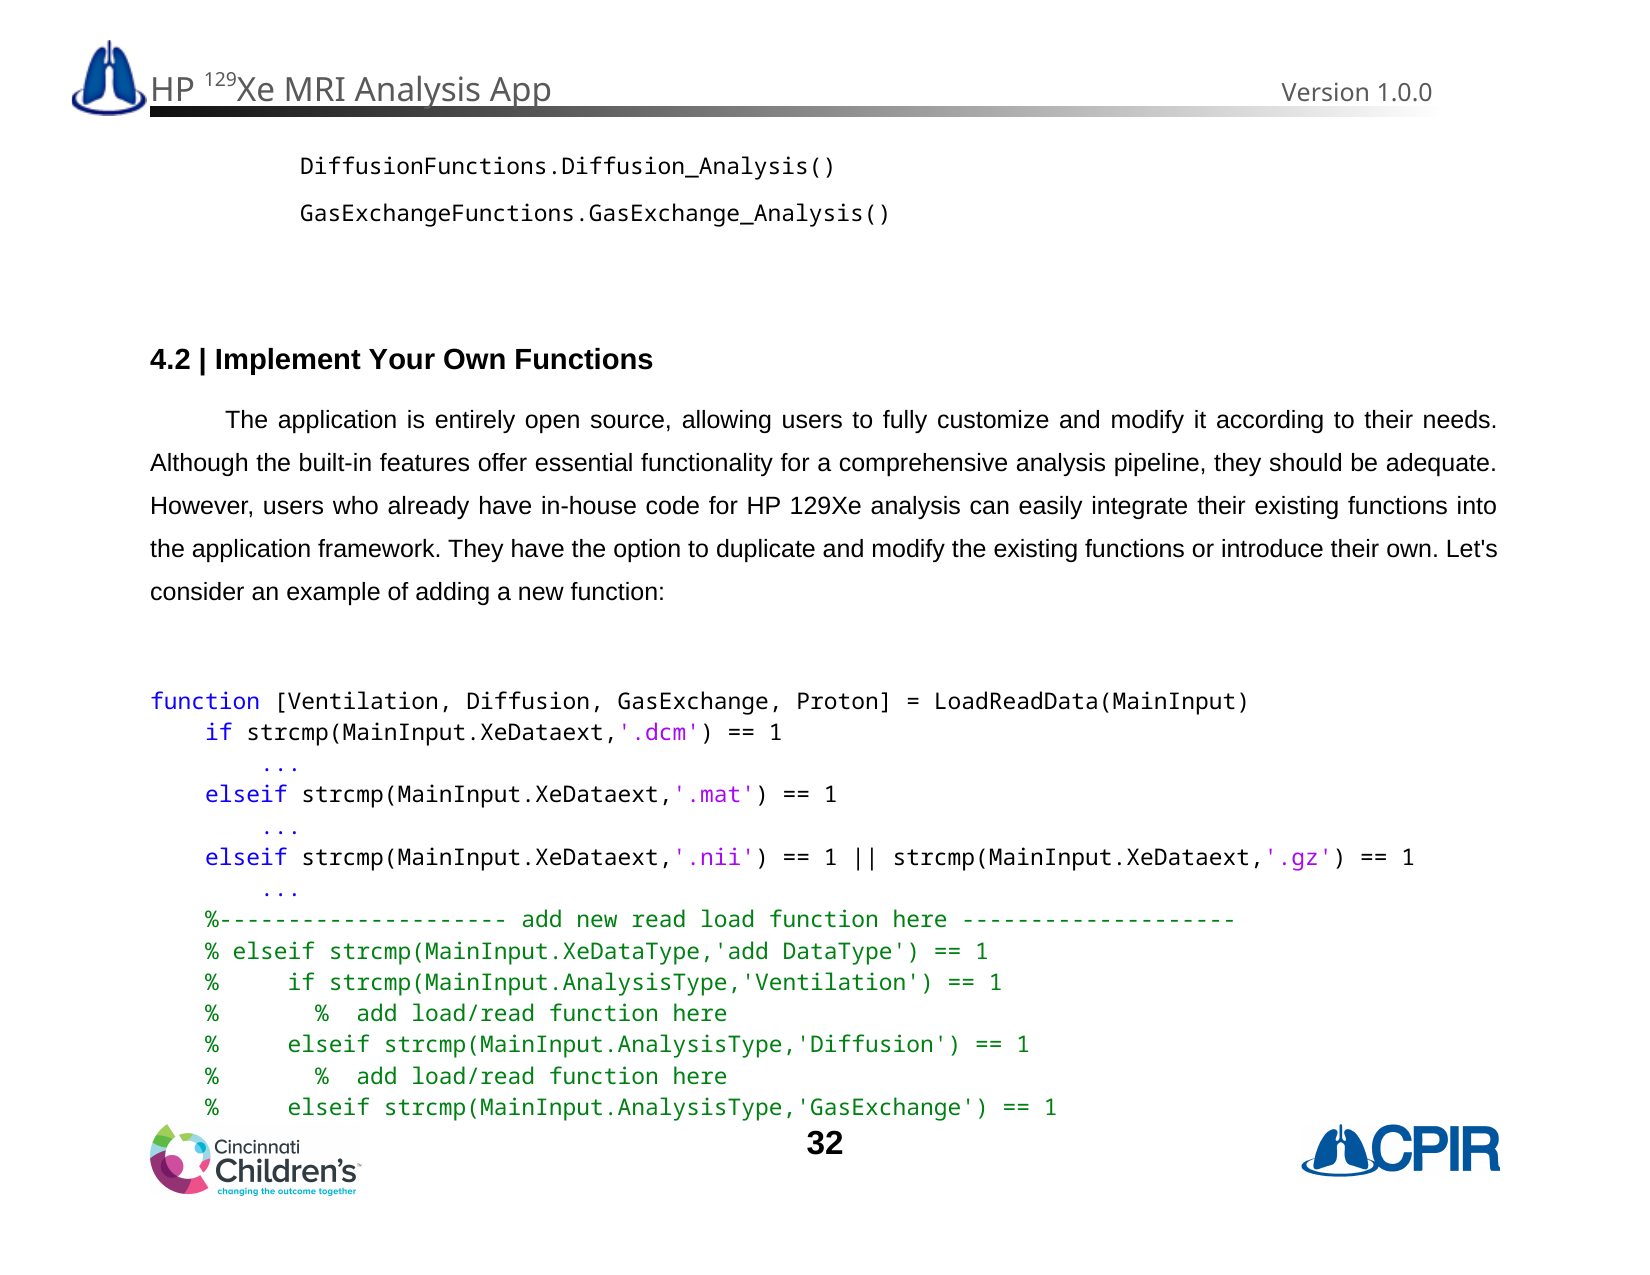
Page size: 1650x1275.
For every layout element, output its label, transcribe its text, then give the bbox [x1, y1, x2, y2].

text The application is entirely open source, allowing users to fully customize and modify it according to their needs. Although the built-in features offer essential functionality for a comprehensive analysis pipeline, they should be adequate. However, users who already have in-house code for HP 129Xe analysis can easily integrate their existing functions into the application framework. They have the option to duplicate and modify the existing functions or introduce their own. Let's consider an example of adding a new function: [150, 405, 1500, 606]
picture [71, 40, 147, 116]
text % if strcmp(MainInput.AnalysisType,'Ventilation') == 1 [150, 966, 1500, 997]
picture [1301, 1124, 1500, 1177]
subtitle 4.2 | Implement Your Own Functions [150, 342, 1500, 375]
text %--------------------- add new read load function here -------------------- [150, 903, 1500, 935]
text elseif strcmp(MainInput.XeDataext,'.nii') == 1 || strcmp(MainInput.XeDataext,'.gz') == 1 [150, 841, 1500, 872]
text % % add load/read function here [150, 1060, 1500, 1091]
text ... [150, 810, 1500, 841]
text % elseif strcmp(MainInput.AnalysisType,'GasExchange') == 1 [150, 1091, 1500, 1122]
text DiffusionFunctions.Diffusion_Analysis() [225, 150, 1500, 181]
text ... [150, 872, 1500, 903]
text GasExchangeFunctions.GasExchange_Analysis() [225, 197, 1500, 228]
text function [Ventilation, Diffusion, GasExchange, Proton] = LoadReadData(MainInput) [150, 685, 1500, 716]
picture [150, 1124, 362, 1196]
text % elseif strcmp(MainInput.XeDataType,'add DataType') == 1 [150, 935, 1500, 966]
text % % add load/read function here [150, 997, 1500, 1028]
text ... [150, 747, 1500, 778]
text elseif strcmp(MainInput.XeDataext,'.mat') == 1 [150, 778, 1500, 810]
text if strcmp(MainInput.XeDataext,'.dcm') == 1 [150, 716, 1500, 747]
text % elseif strcmp(MainInput.AnalysisType,'Diffusion') == 1 [150, 1028, 1500, 1060]
